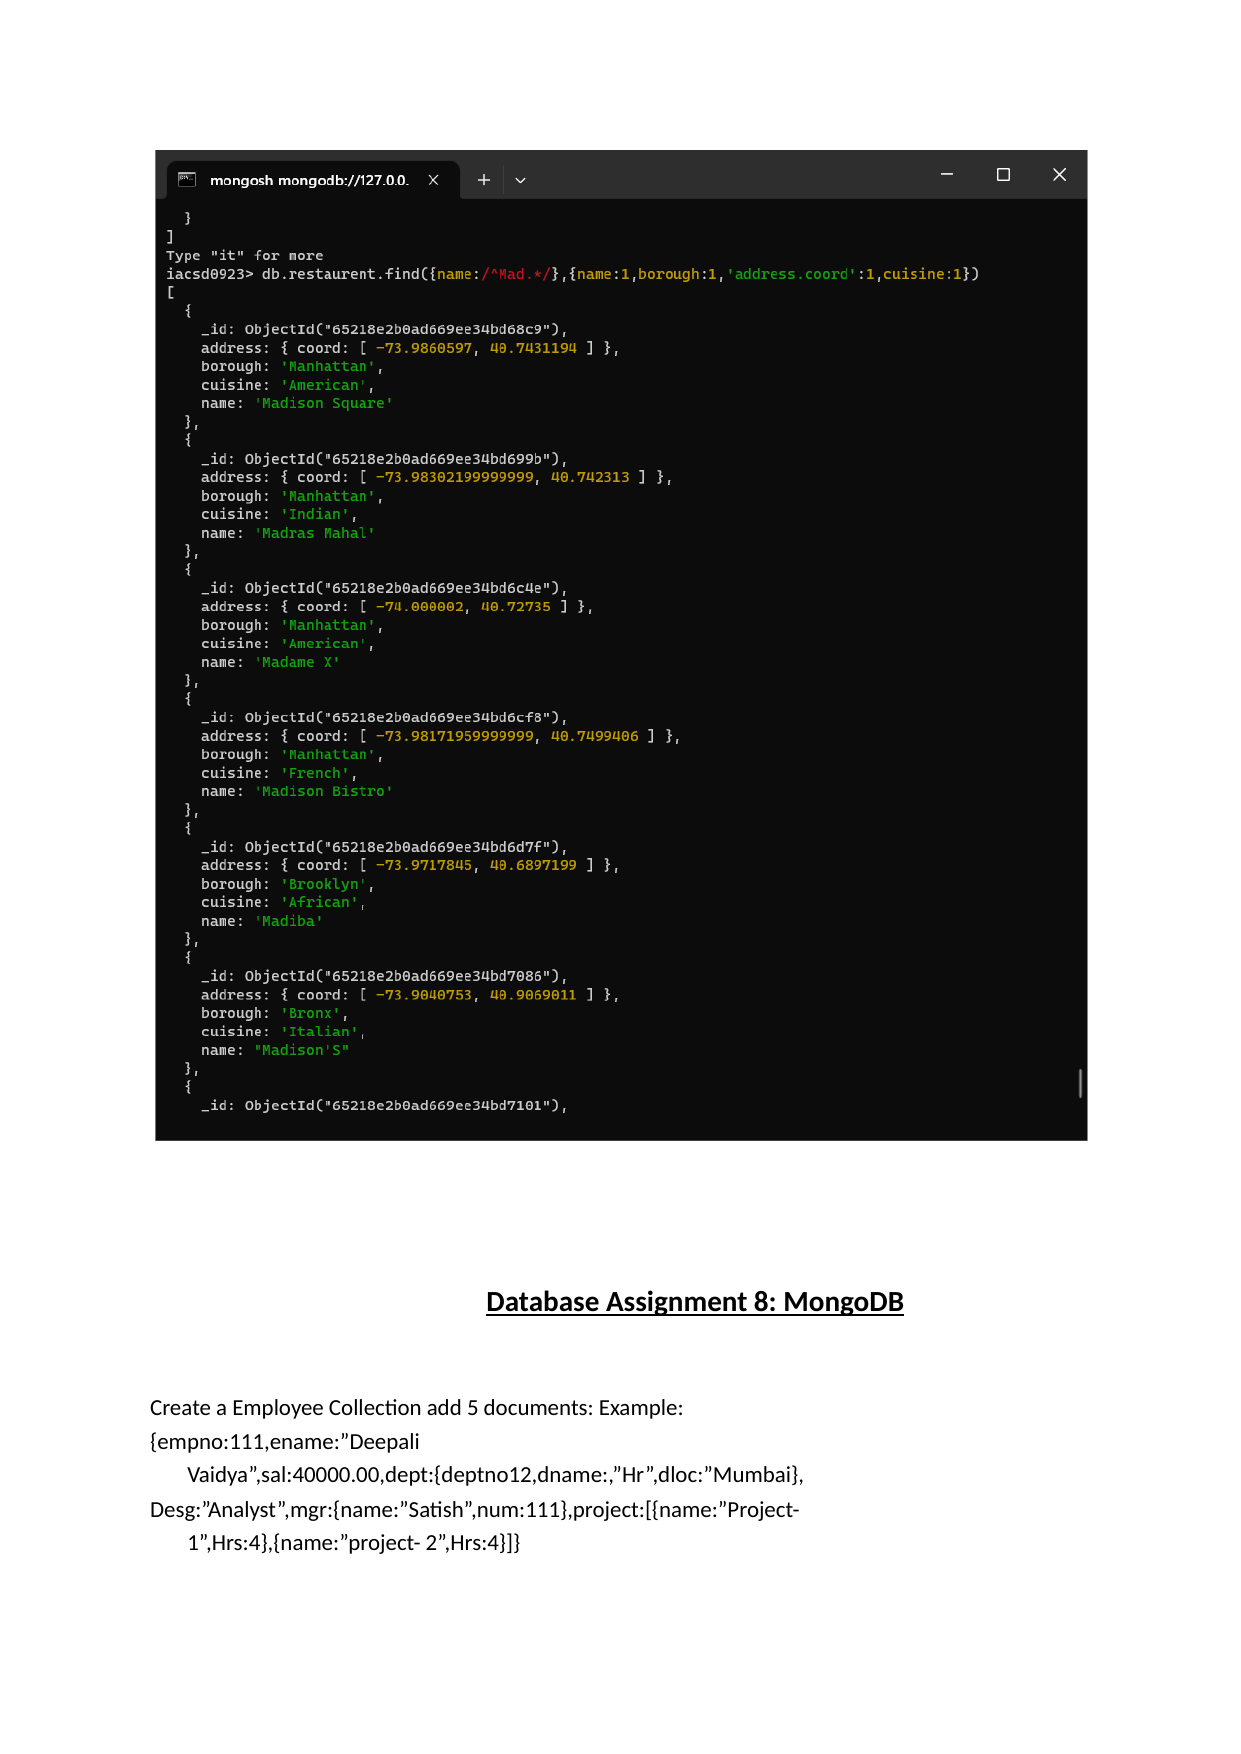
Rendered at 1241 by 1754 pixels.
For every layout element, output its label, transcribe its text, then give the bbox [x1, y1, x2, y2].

text 1”,Hrs:4},{name:”project- 2”,Hrs:4}]} [187, 1528, 1090, 1556]
text Vaidya”,sal:40000.00,dept:{deptno12,dname:,”Hr”,dloc:”Mumbai}, [187, 1461, 1090, 1489]
text Database Assignment 8: MongoDB [150, 1283, 1090, 1319]
text Desg:”Analyst”,mgr:{name:”Satish”,num:111},project:[{name:”Project- [150, 1495, 1090, 1523]
text {empno:111,ename:”Deepali [150, 1427, 1090, 1455]
picture [155, 150, 1088, 1141]
text Create a Employee Collection add 5 documents: Example: [150, 1393, 1090, 1422]
